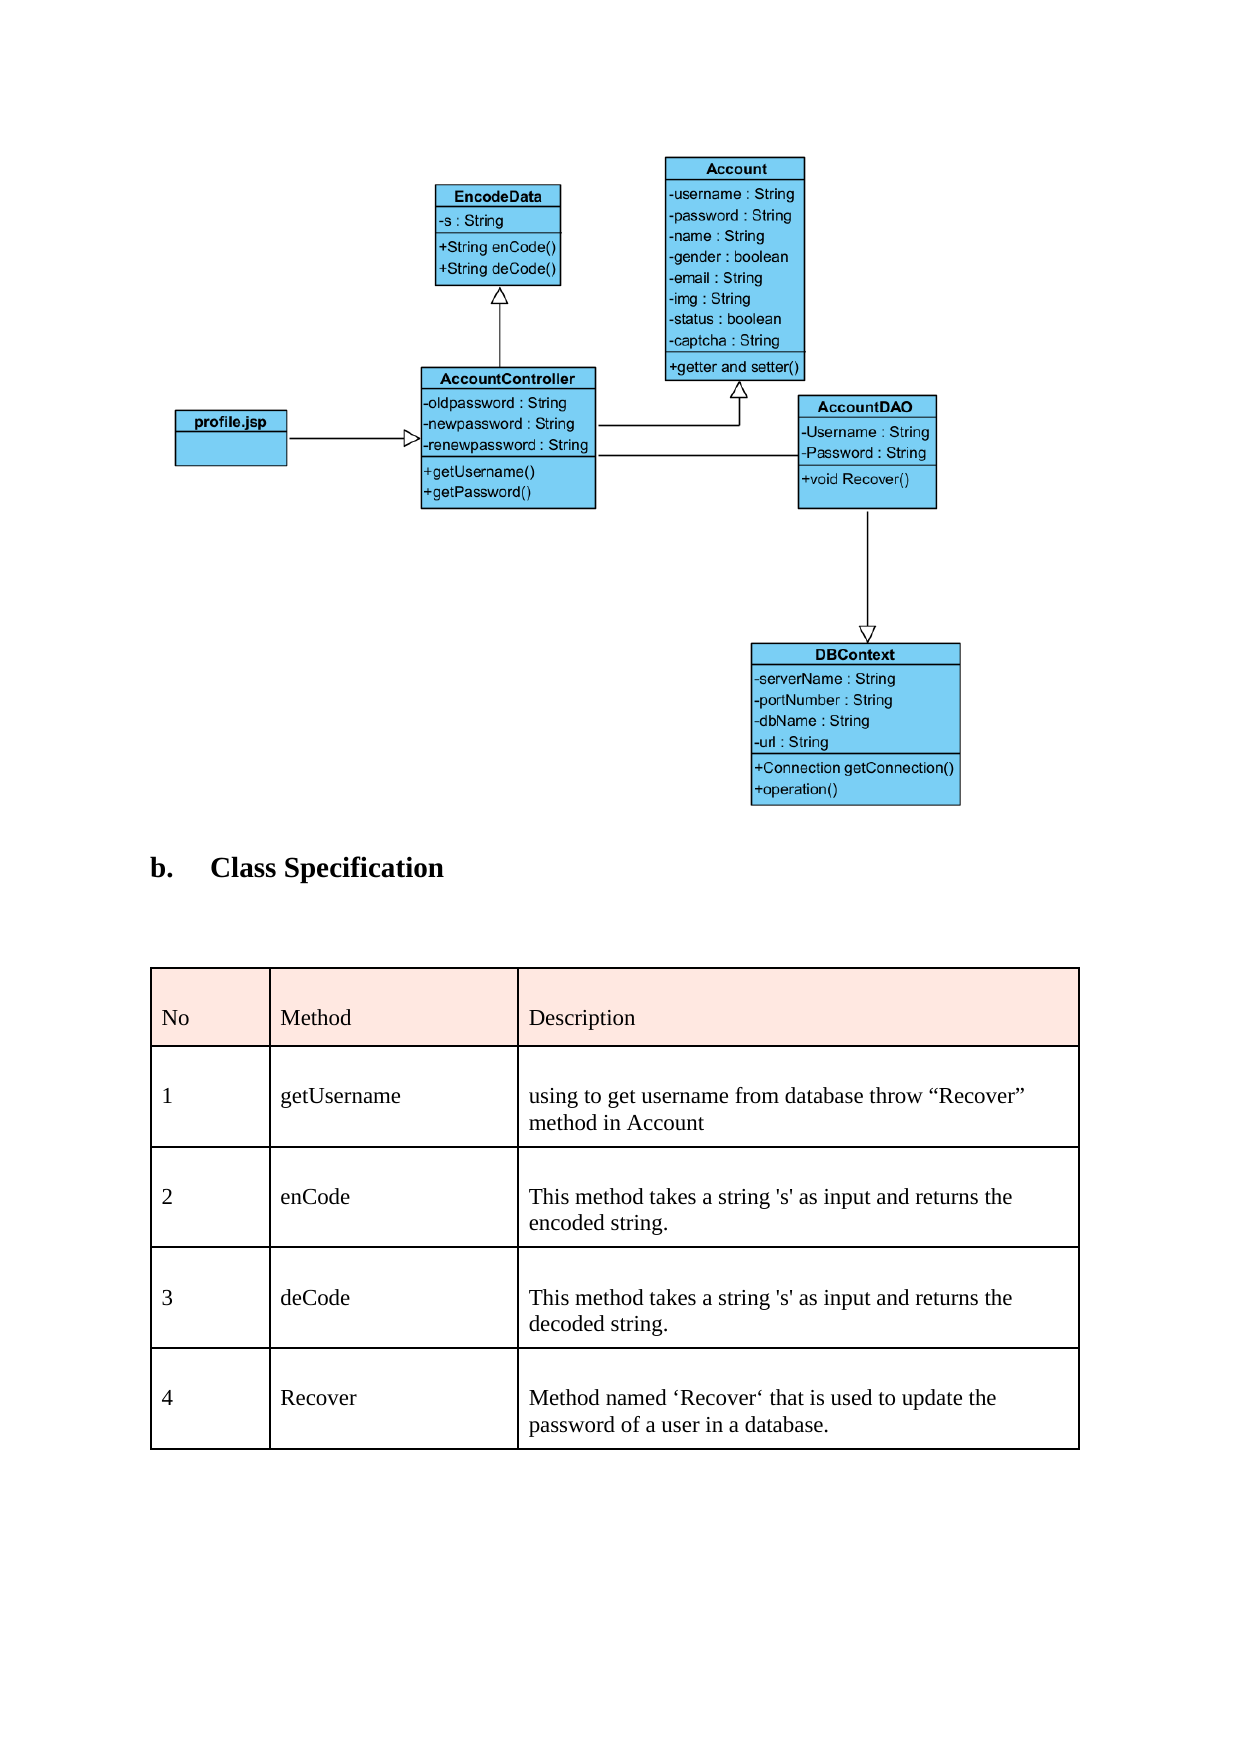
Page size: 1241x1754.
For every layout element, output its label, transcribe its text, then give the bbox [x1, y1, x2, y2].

table_cell Recover [271, 1349, 517, 1447]
table_cell Method named ‘Recover‘ that is used to update the password of a user in a database. [519, 1349, 1078, 1447]
table_cell 1 [152, 1047, 269, 1146]
table_cell getUsername [271, 1047, 517, 1146]
picture [150, 150, 1091, 817]
table_header No [152, 969, 269, 1045]
table_cell deCode [271, 1248, 517, 1347]
table_header Method [271, 969, 517, 1045]
table_cell This method takes a string 's' as input and returns the encoded string. [519, 1148, 1078, 1246]
table_cell 4 [152, 1349, 269, 1447]
subtitle b. Class Specification [150, 850, 1090, 883]
table_header Description [519, 969, 1078, 1045]
table_cell using to get username from database throw “Recover” method in Account [519, 1047, 1078, 1146]
table_cell enCode [271, 1148, 517, 1246]
table_cell This method takes a string 's' as input and returns the decoded string. [519, 1248, 1078, 1347]
table_cell 3 [152, 1248, 269, 1347]
table_cell 2 [152, 1148, 269, 1246]
